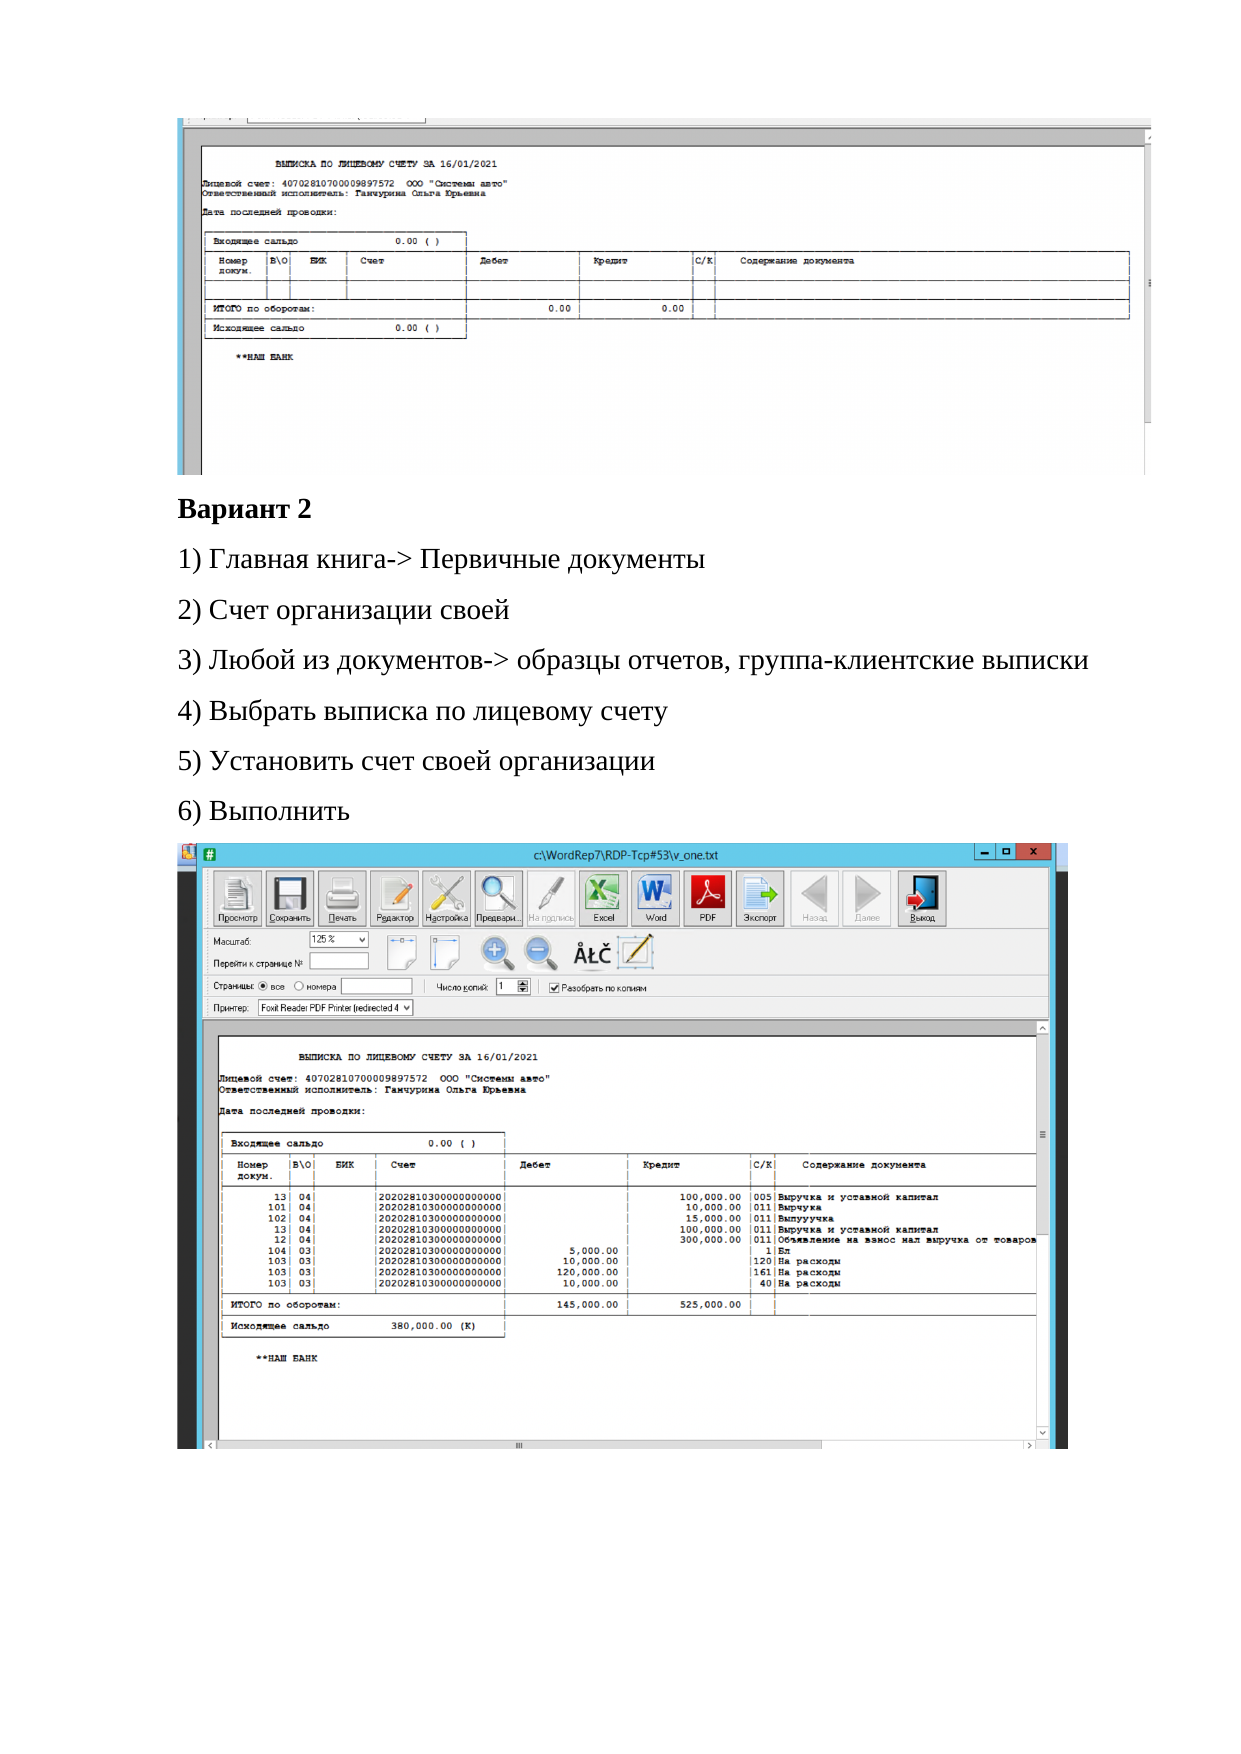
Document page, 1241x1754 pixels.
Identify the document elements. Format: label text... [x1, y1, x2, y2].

text 6) Выполнить [177, 793, 1152, 827]
text 4) Выбрать выписка по лицевому счету [177, 693, 1152, 726]
text 2) Счет организации своей [177, 592, 1152, 626]
text 3) Любой из документов-> образцы отчетов, группа-клиентские выписки [177, 642, 1152, 676]
text 1) Главная книга-> Первичные документы [177, 542, 1152, 575]
picture [177, 843, 1068, 1449]
picture [177, 118, 1152, 475]
text Вариант 2 [177, 491, 1152, 525]
text 5) Установить счет своей организации [177, 743, 1152, 776]
